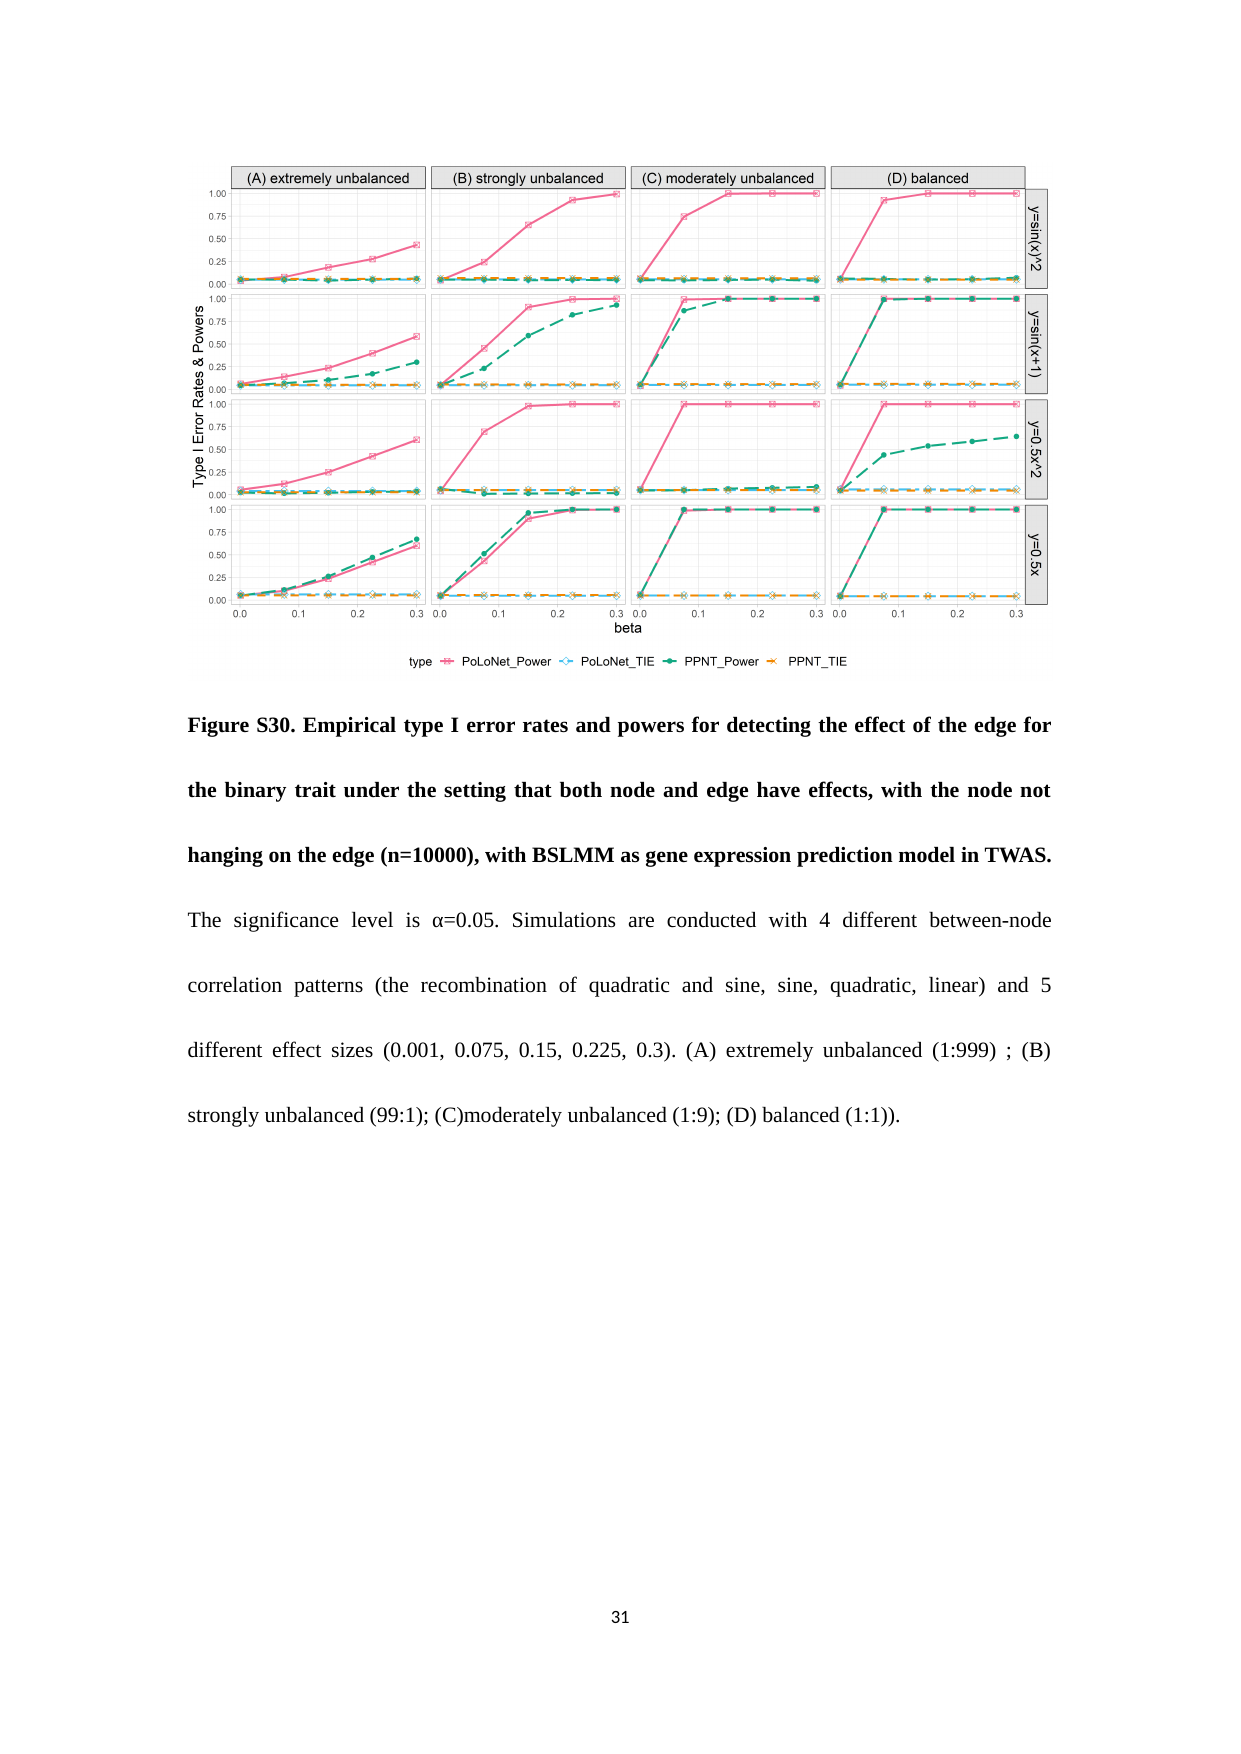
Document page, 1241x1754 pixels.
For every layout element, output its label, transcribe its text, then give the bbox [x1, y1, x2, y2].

text Figure S30. Empirical type I error rates and powers for detecting the effect of the edge for the binary trait under the setting that both node and edge have effects, with the node not hanging on the edge (n=10000), with BSLMM as gene expression prediction model in TWAS. The significance level is α=0.05. Simulations are conducted with 4 different between-node correlation patterns (the recombination of quadratic and sine, sine, quadratic, linear) and 5 different effect sizes (0.001, 0.075, 0.15, 0.225, 0.3). (A) extremely unbalanced (1:999) ; (B) strongly unbalanced (99:1); (C)moderately unbalanced (1:9); (D) balanced (1:1)). [187, 709, 1053, 1131]
picture [187, 162, 1053, 681]
